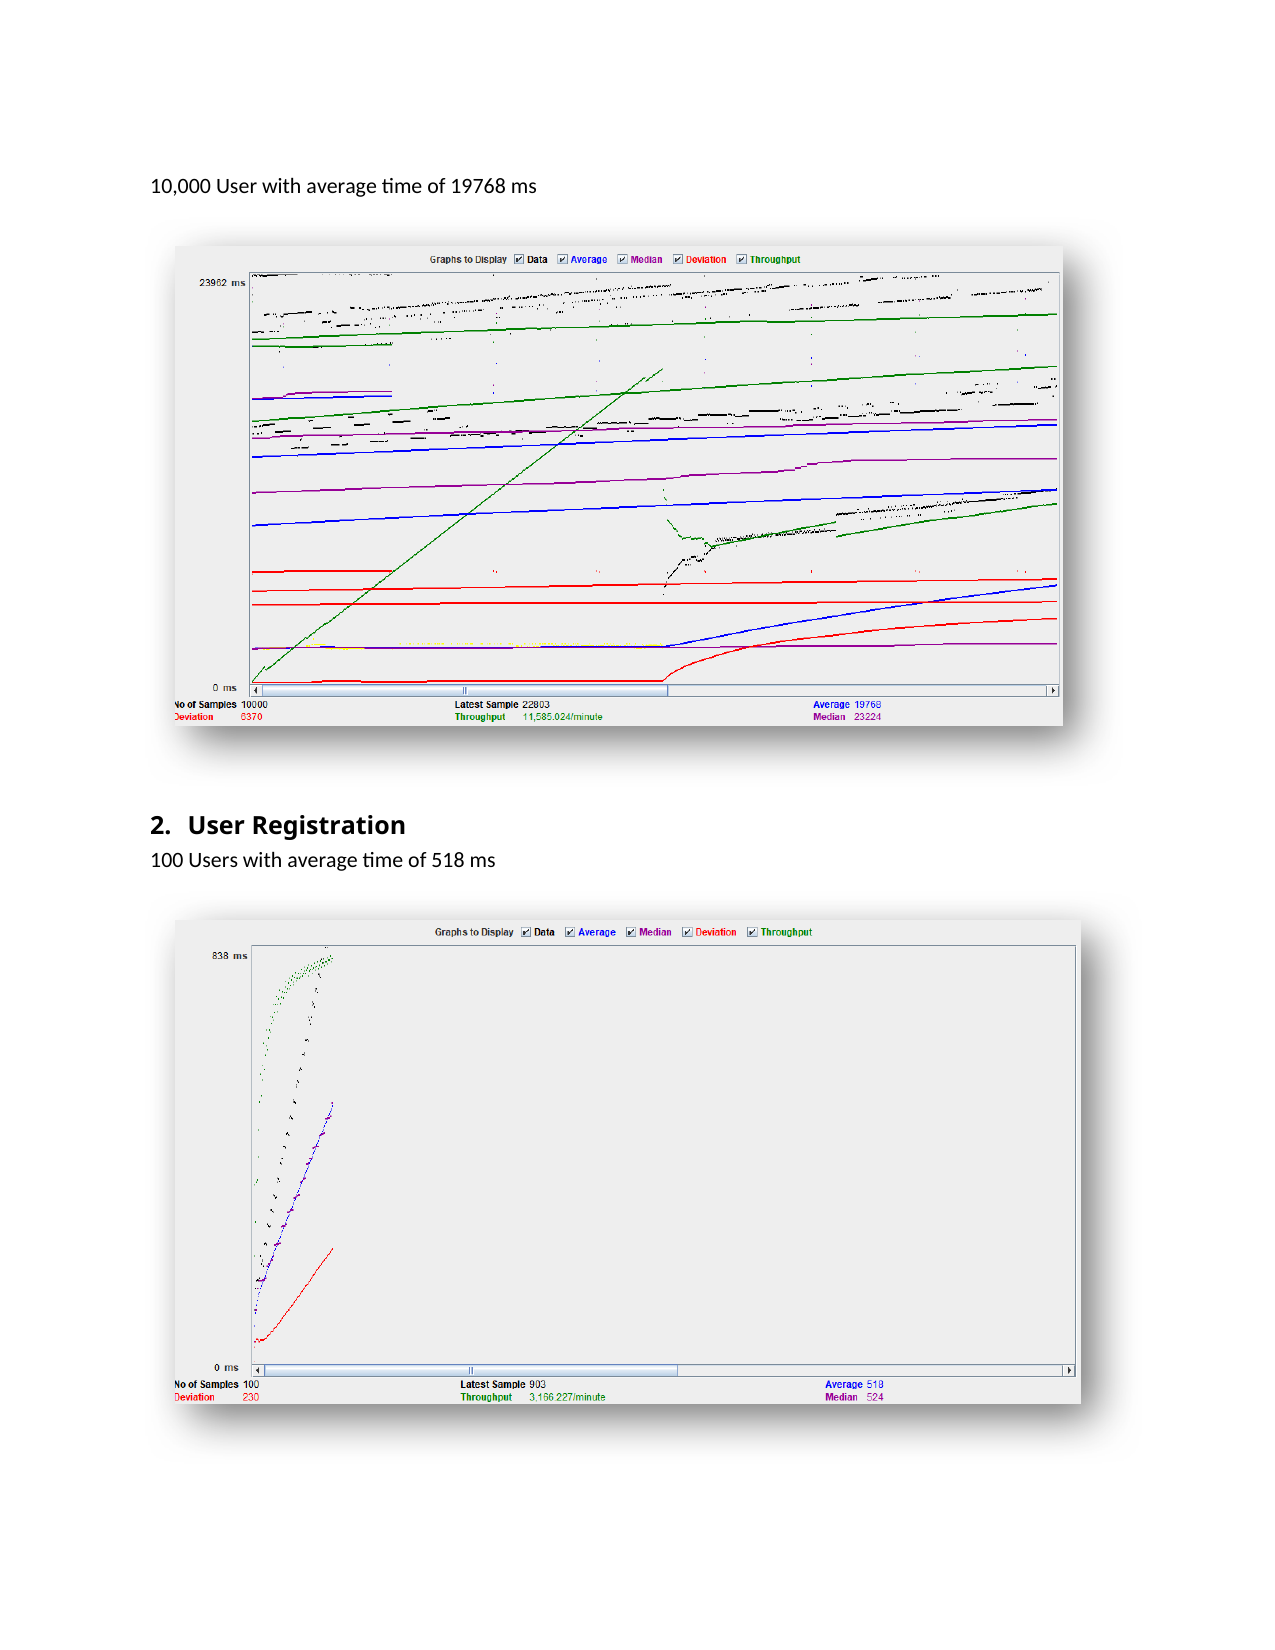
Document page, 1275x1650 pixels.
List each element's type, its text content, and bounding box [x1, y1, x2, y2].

text 10,000 User with average time of 19768 ms [150, 172, 1125, 198]
picture [175, 920, 1081, 1404]
subtitle User Registration [150, 808, 1125, 842]
text 100 Users with average time of 518 ms [150, 846, 1125, 873]
picture [175, 246, 1063, 726]
